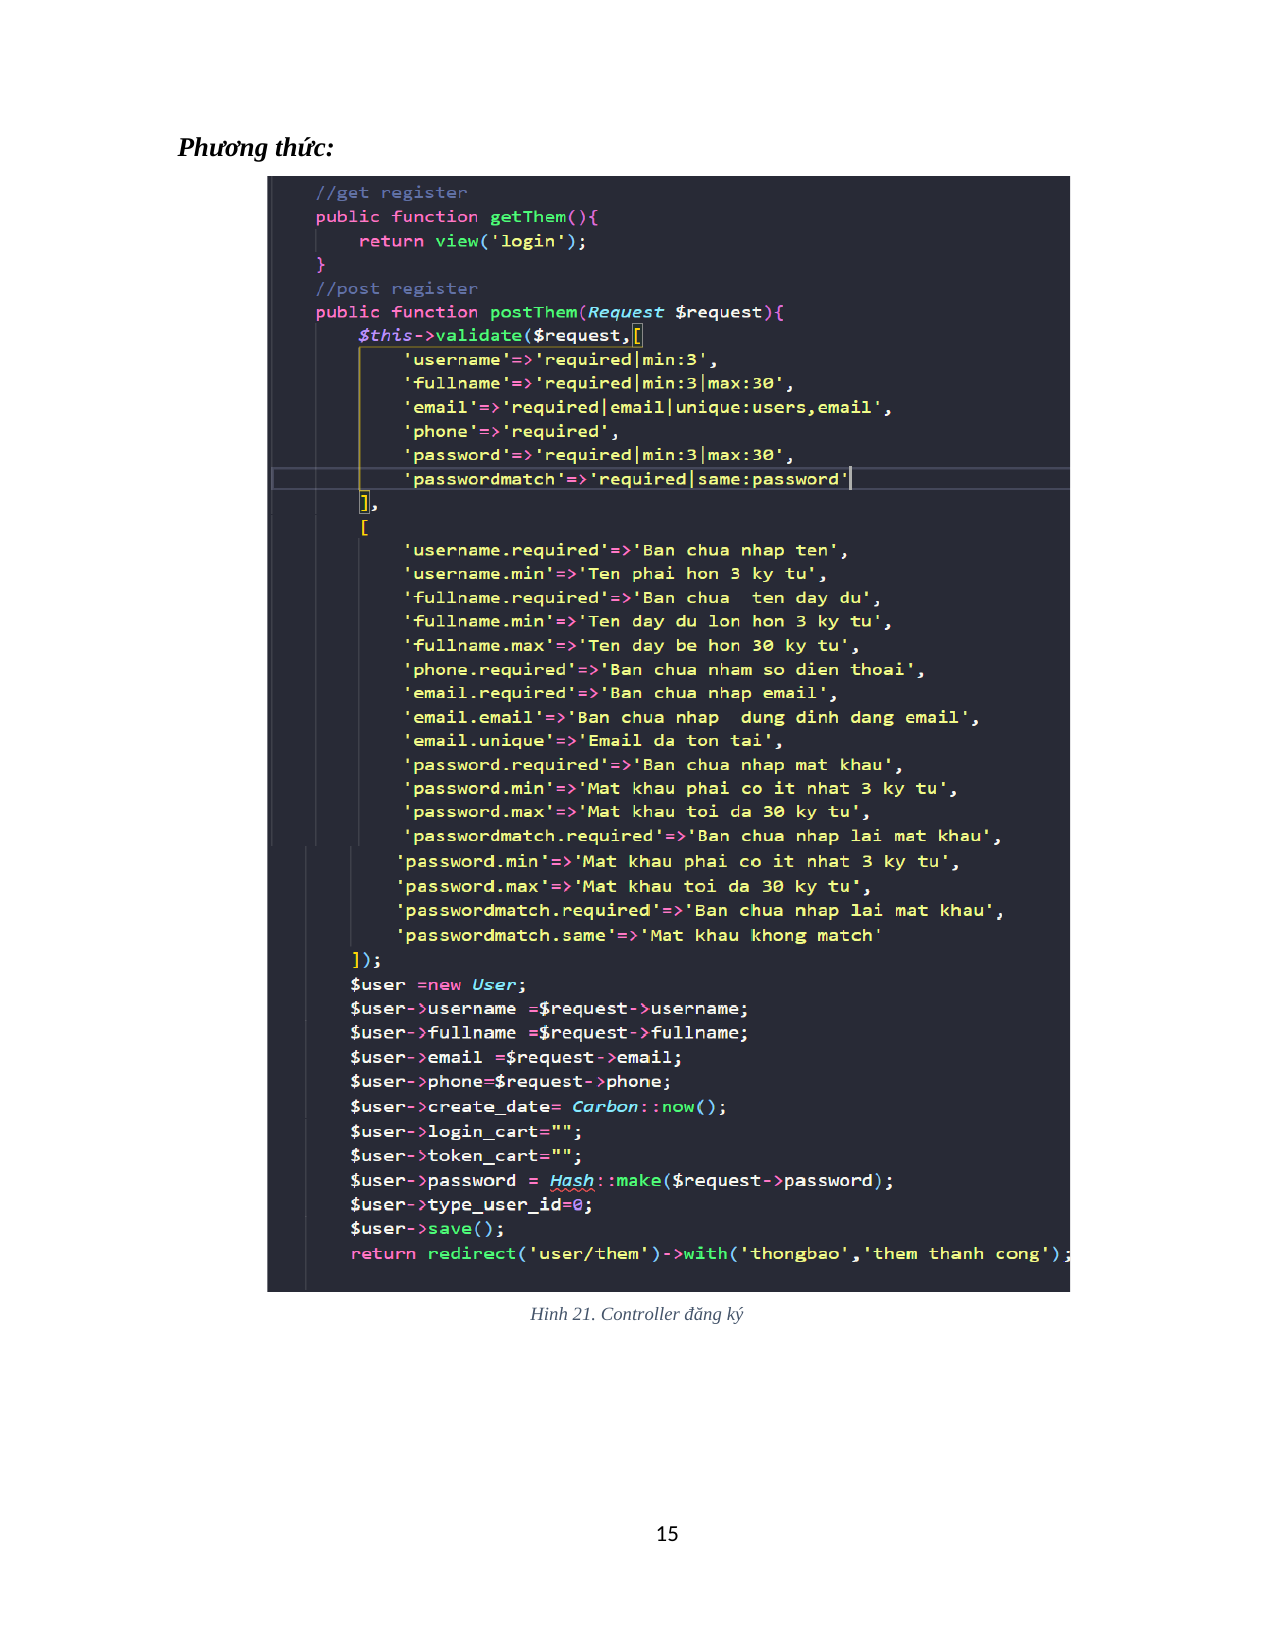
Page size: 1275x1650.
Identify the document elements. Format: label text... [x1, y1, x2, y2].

text Phương thức: [177, 131, 1157, 162]
picture [267, 176, 1071, 1292]
